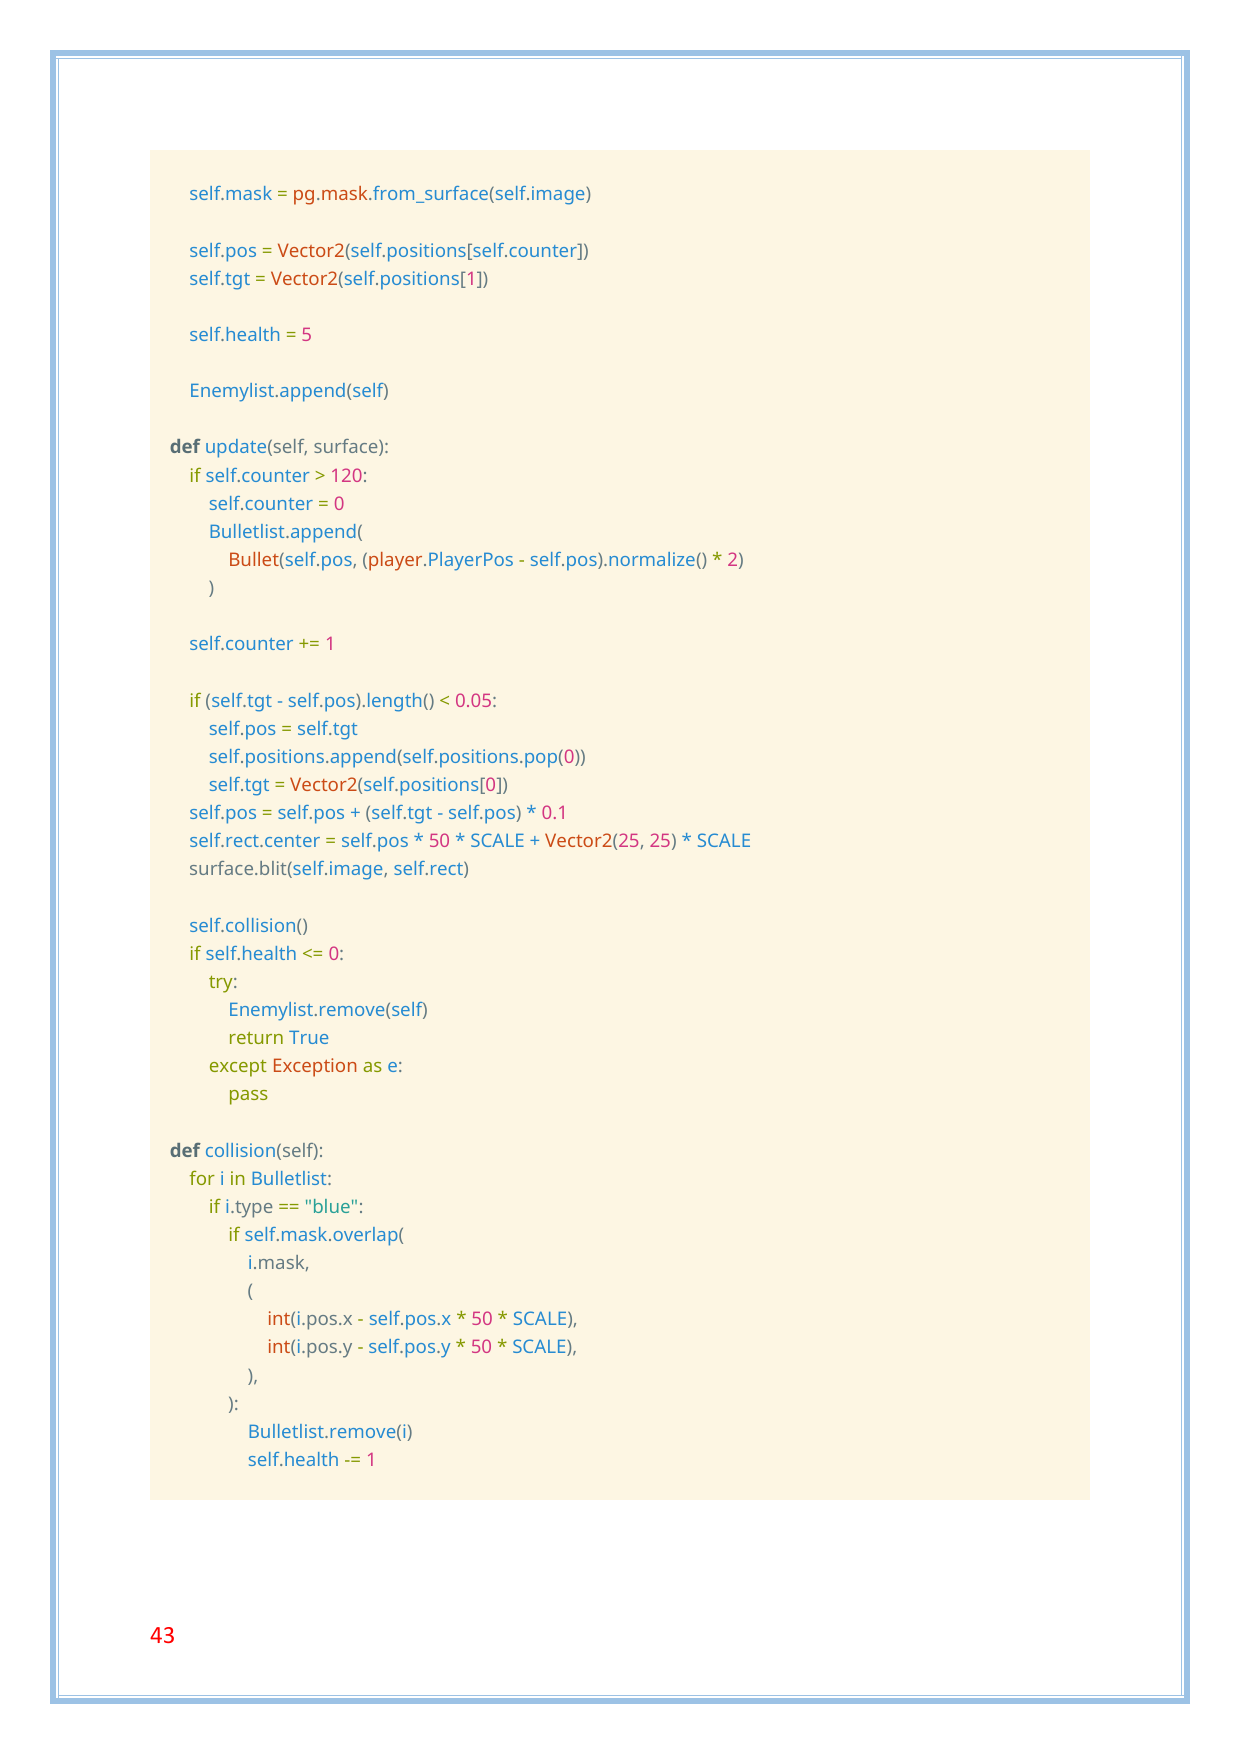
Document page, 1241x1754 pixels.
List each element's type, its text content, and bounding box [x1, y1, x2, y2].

text ) [150, 572, 1090, 600]
text except Exception as e: [150, 1050, 1090, 1078]
text for i in Bulletlist: [150, 1162, 1090, 1191]
text self.counter = 0 [150, 487, 1090, 516]
text if i.type == "blue": [150, 1191, 1090, 1219]
text Bulletlist.remove(i) [150, 1416, 1090, 1444]
text if self.counter > 120: [150, 459, 1090, 487]
text self.tgt = Vector2(self.positions[0]) [150, 769, 1090, 797]
text Enemylist.remove(self) [150, 994, 1090, 1022]
text ), [150, 1359, 1090, 1387]
text self.pos = self.pos + (self.tgt - self.pos) * 0.1 [150, 797, 1090, 825]
text ): [150, 1387, 1090, 1416]
text int(i.pos.x - self.pos.x * 50 * SCALE), [150, 1303, 1090, 1331]
text self.pos = self.tgt [150, 712, 1090, 741]
text Bulletlist.append( [150, 516, 1090, 544]
text def update(self, surface): [150, 431, 1090, 459]
text self.counter += 1 [150, 628, 1090, 656]
text self.pos = Vector2(self.positions[self.counter]) [150, 234, 1090, 262]
text pass [150, 1078, 1090, 1106]
text def collision(self): [150, 1134, 1090, 1162]
text self.mask = pg.mask.from_surface(self.image) [150, 178, 1090, 206]
text i.mask, [150, 1247, 1090, 1275]
text int(i.pos.y - self.pos.y * 50 * SCALE), [150, 1331, 1090, 1359]
text if self.mask.overlap( [150, 1219, 1090, 1247]
text surface.blit(self.image, self.rect) [150, 853, 1090, 881]
text ( [150, 1275, 1090, 1303]
text Bullet(self.pos, (player.PlayerPos - self.pos).normalize() * 2) [150, 544, 1090, 572]
text self.health -= 1 [150, 1444, 1090, 1472]
text self.health = 5 [150, 319, 1090, 347]
text Enemylist.append(self) [150, 375, 1090, 403]
text if (self.tgt - self.pos).length() < 0.05: [150, 684, 1090, 712]
text return True [150, 1022, 1090, 1050]
text self.positions.append(self.positions.pop(0)) [150, 741, 1090, 769]
text self.collision() [150, 909, 1090, 937]
text self.tgt = Vector2(self.positions[1]) [150, 262, 1090, 291]
text if self.health <= 0: [150, 937, 1090, 966]
text try: [150, 966, 1090, 994]
text self.rect.center = self.pos * 50 * SCALE + Vector2(25, 25) * SCALE [150, 825, 1090, 853]
